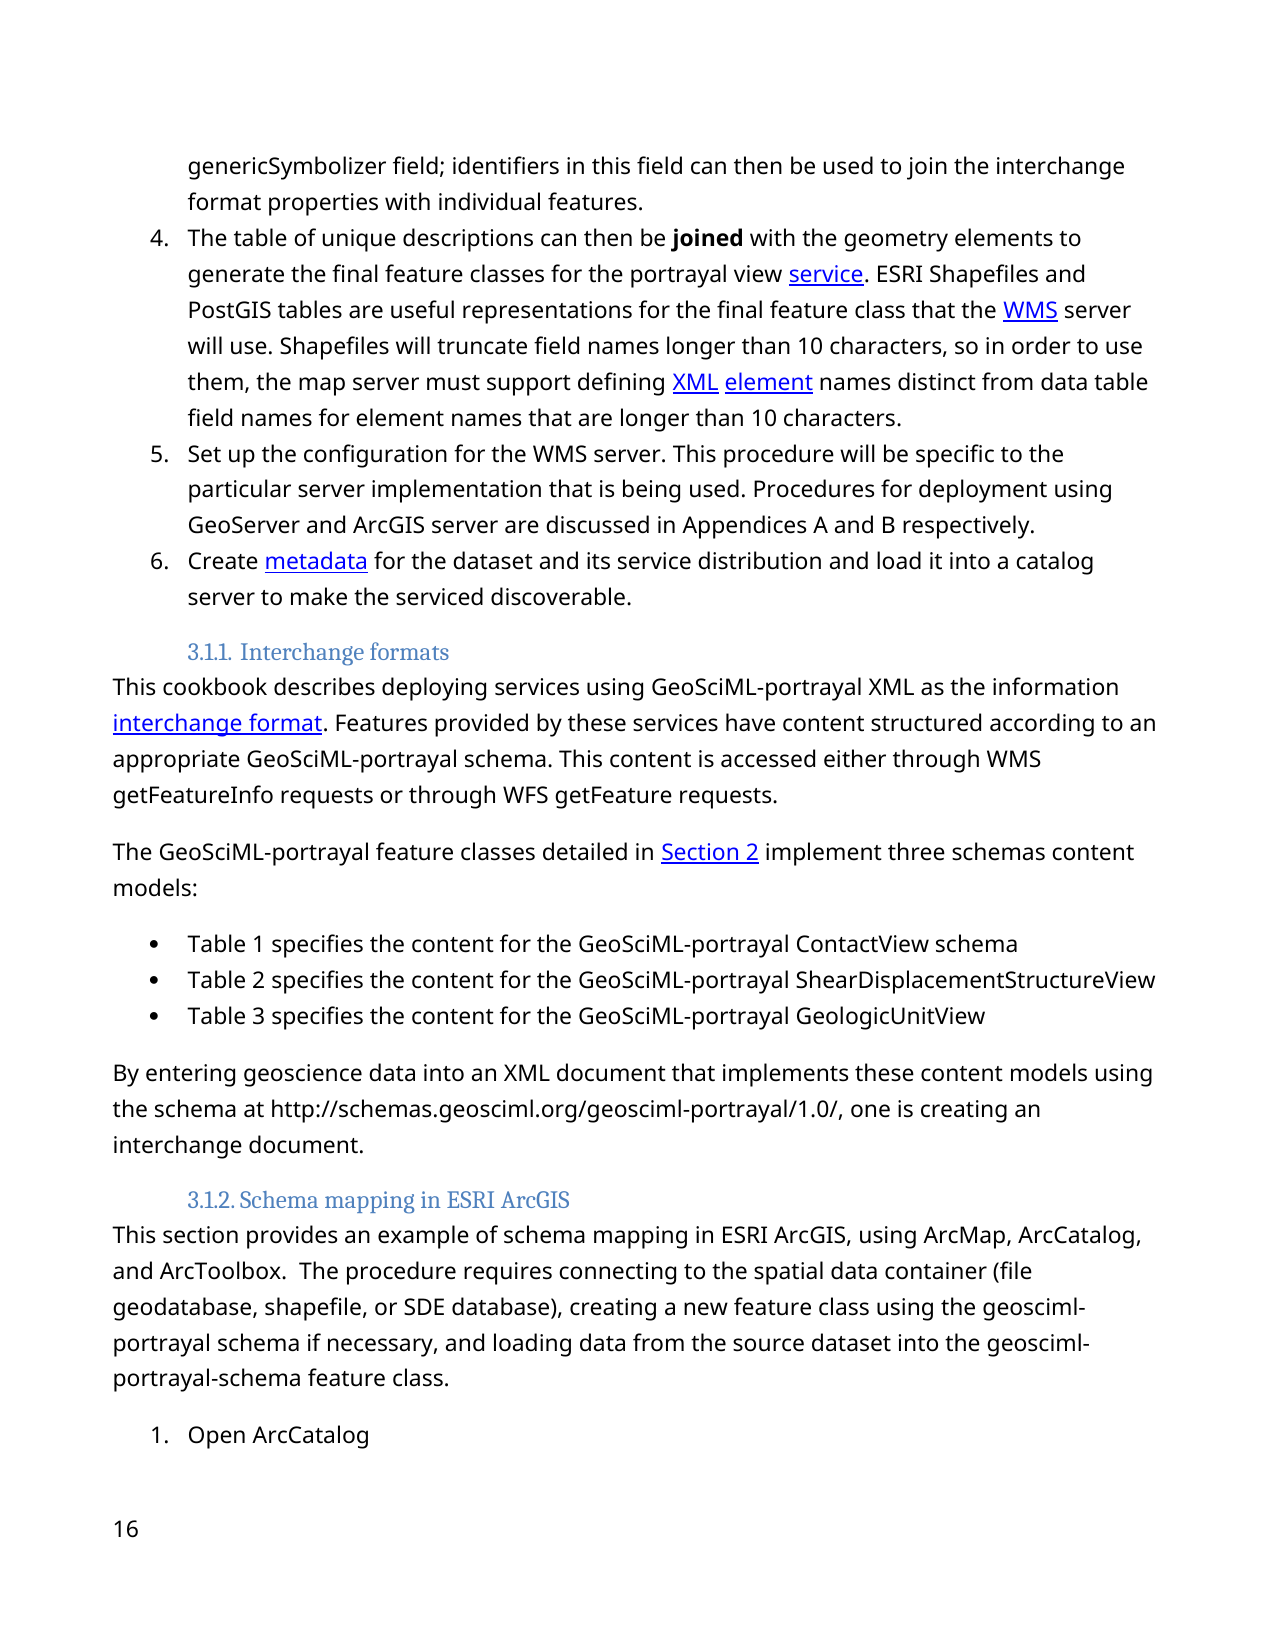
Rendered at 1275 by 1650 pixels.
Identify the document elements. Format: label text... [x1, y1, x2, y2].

list Open ArcCatalog [150, 1419, 1162, 1450]
list Table 2 specifies the content for the GeoSciML-portrayal ShearDisplacementStructureView [150, 964, 1162, 996]
subtitle Interchange formats [187, 638, 1162, 667]
list The table of unique descriptions can then be joined with the geometry elements to generate the final feature classes for the portrayal view service. ESRI Shapefiles and PostGIS tables are useful representations for the final feature class that the WMS server will use. Shapefiles will truncate field names longer than 10 characters, so in order to use them, the map server must support defining XML element names distinct from data table field names for element names that are longer than 10 characters. [150, 222, 1162, 433]
list Table 1 specifies the content for the GeoSciML-portrayal ContactView schema [150, 928, 1162, 959]
list Create metadata for the dataset and its service distribution and load it into a catalog server to make the serviced discoverable. [150, 545, 1162, 612]
text By entering geoscience data into an XML document that implements these content models using the schema at http://schemas.geosciml.org/geosciml-portrayal/1.0/, one is creating an interchange document. [112, 1057, 1162, 1160]
text This cookbook describes deploying services using GeoSciML-portrayal XML as the information interchange format. Features provided by these services have content structured according to an appropriate GeoSciML-portrayal schema. This content is accessed either through WMS getFeatureInfo requests or through WFS getFeature requests. [112, 671, 1162, 810]
list Table 3 specifies the content for the GeoSciML-portrayal GeologicUnitView [150, 1000, 1162, 1031]
list Set up the configuration for the WMS server. This procedure will be specific to the particular server implementation that is being used. Procedures for deployment using GeoServer and ArcGIS server are discussed in Appendices A and B respectively. [150, 437, 1162, 541]
text This section provides an example of schema mapping in ESRI ArcGIS, using ArcMap, ArcCatalog, and ArcToolbox. The procedure requires connecting to the spatial data container (file geodatabase, shapefile, or SDE database), creating a new feature class using the geosciml-portrayal schema if necessary, and loading data from the source dataset into the geosciml-portrayal-schema feature class. [112, 1219, 1162, 1394]
text The GeoSciML-portrayal feature classes detailed in Section 2 implement three schemas content models: [112, 836, 1162, 903]
subtitle Schema mapping in ESRI ArcGIS [187, 1186, 1162, 1214]
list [150, 150, 1162, 217]
